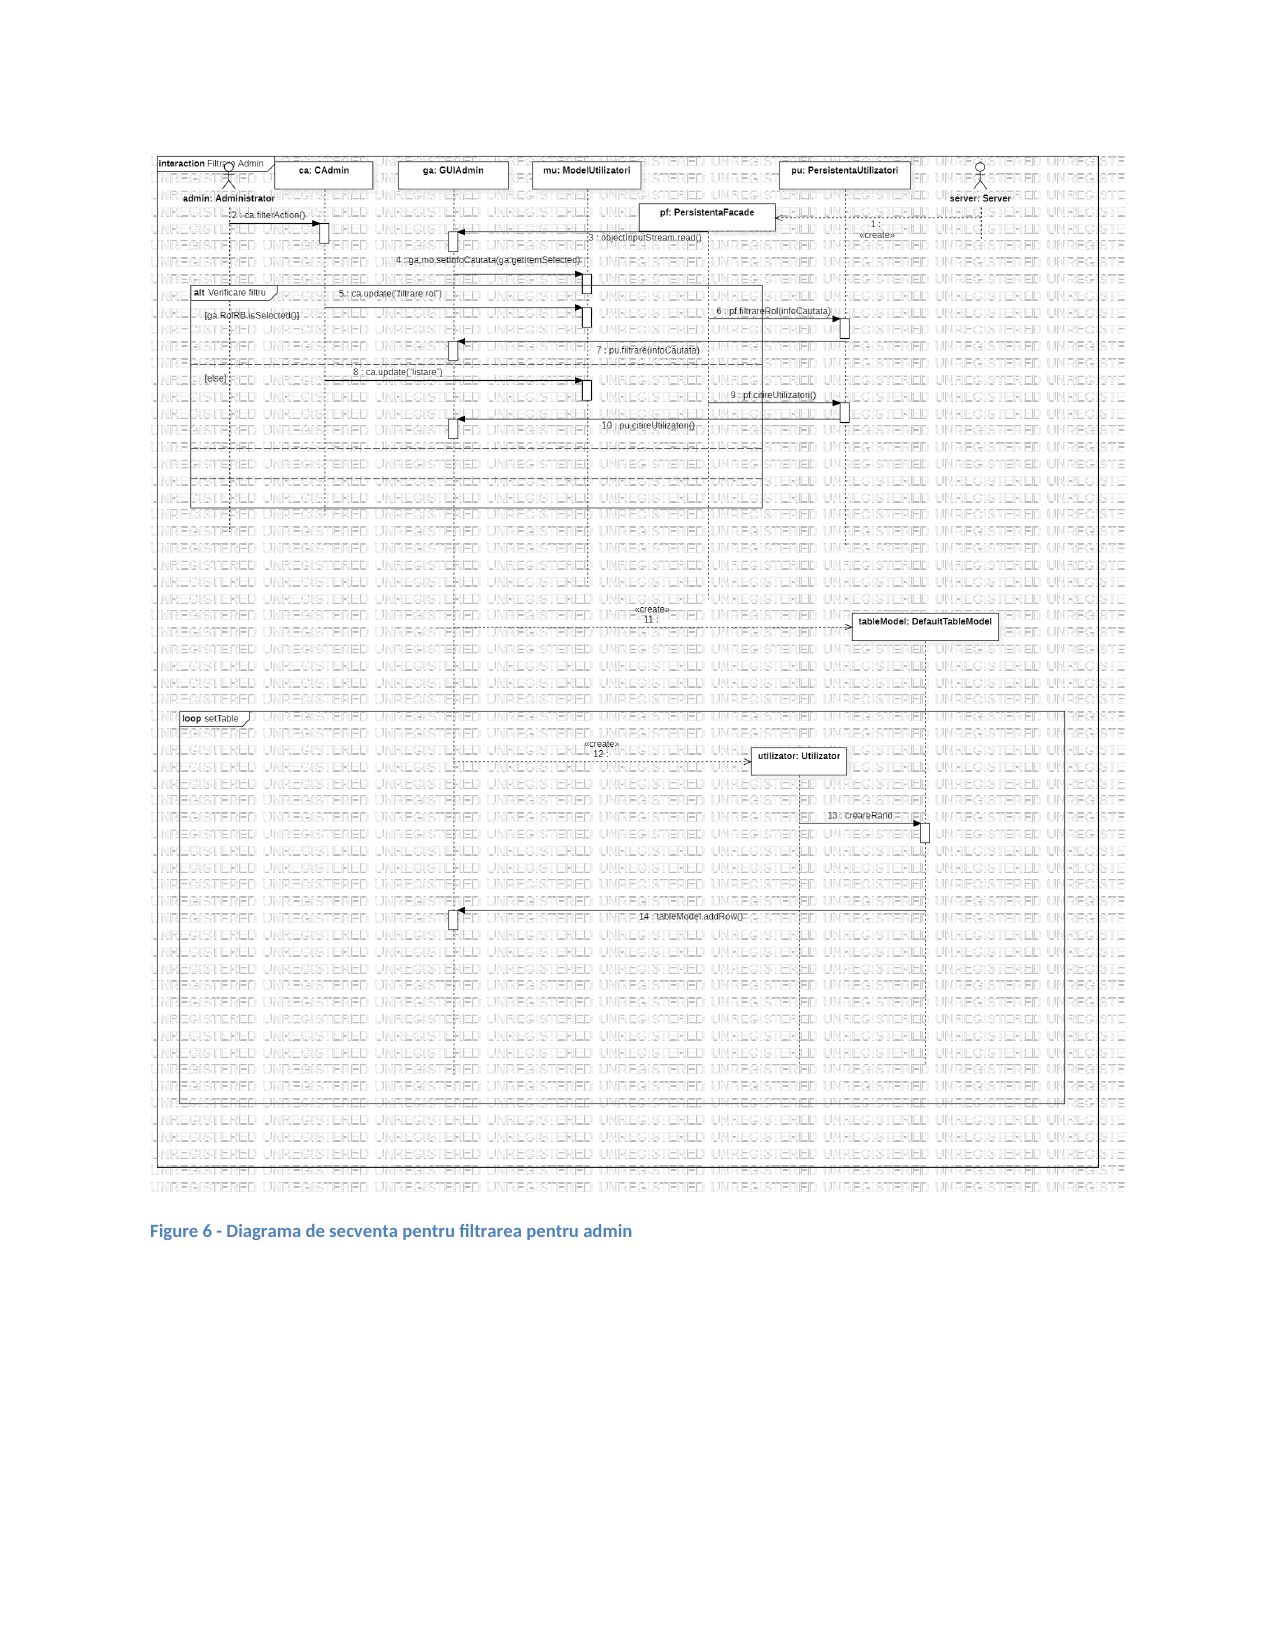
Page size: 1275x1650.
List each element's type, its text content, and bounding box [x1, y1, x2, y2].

picture [150, 150, 1125, 1195]
